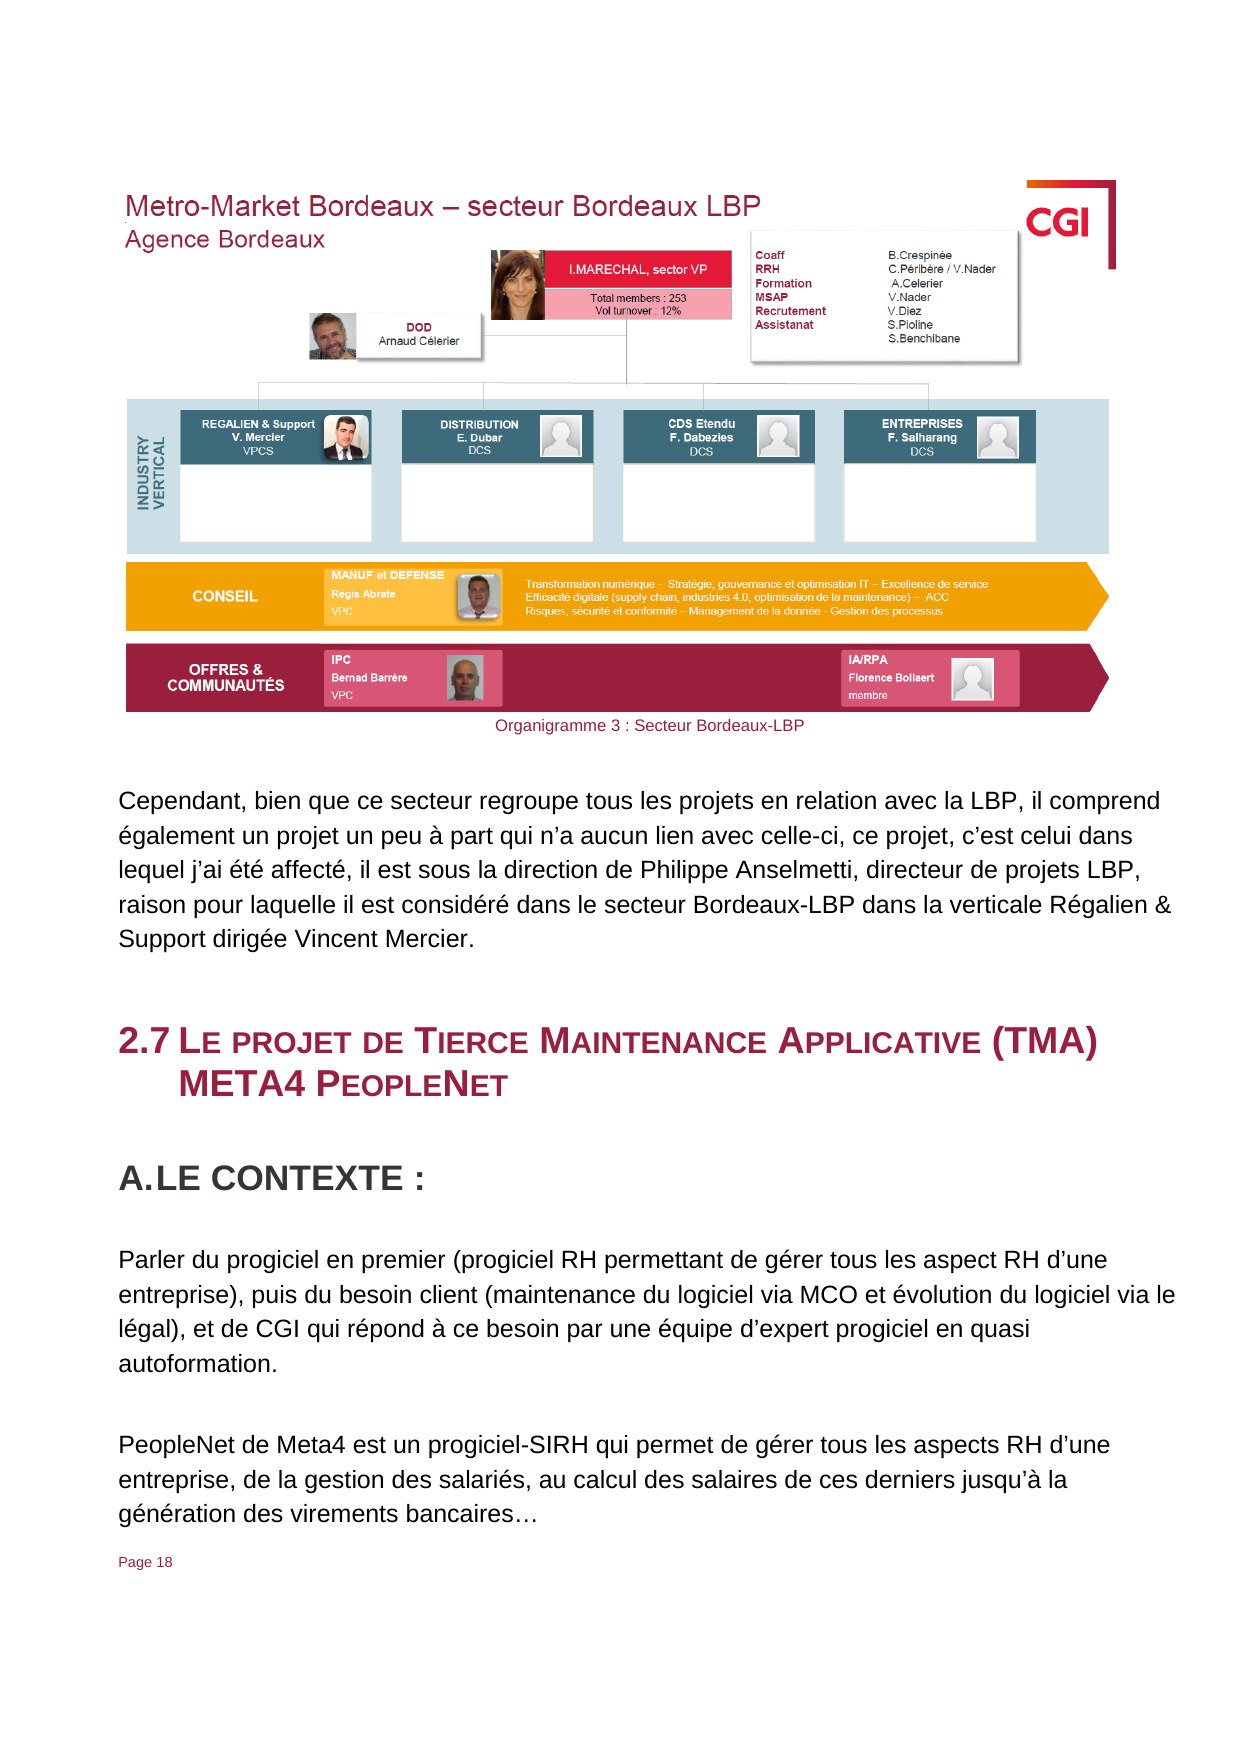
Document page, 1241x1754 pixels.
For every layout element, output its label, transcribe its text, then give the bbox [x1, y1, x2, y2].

text Organigramme 3 : Secteur Bordeaux-LBP [118, 716, 1181, 735]
text Parler du progiciel en premier (progiciel RH permettant de gérer tous les aspect RH d’une entreprise), puis du besoin client (maintenance du logiciel via MCO et évolution du logiciel via le légal), et de CGI qui répond à ce besoin par une équipe d’expert progiciel en quasi autoformation. [118, 1245, 1181, 1377]
text Cependant, bien que ce secteur regroupe tous les projets en relation avec la LBP, il comprend également un projet un peu à part qui n’a aucun lien avec celle-ci, ce projet, c’est celui dans lequel j’ai été affecté, il est sous la direction de Philippe Anselmetti, directeur de projets LBP, raison pour laquelle il est considéré dans le secteur Bordeaux-LBP dans la verticale Régalien & Support dirigée Vincent Mercier. [118, 786, 1181, 953]
subtitle Le contexte : [118, 1157, 1181, 1198]
subtitle Le projet de Tierce Maintenance Applicative (TMA) META4 PeopleNet [118, 1018, 1181, 1104]
picture [118, 180, 1116, 712]
text PeopleNet de Meta4 est un progiciel-SIRH qui permet de gérer tous les aspects RH d’une entreprise, de la gestion des salariés, au calcul des salaires de ces derniers jusqu’à la génération des virements bancaires… [118, 1430, 1181, 1528]
